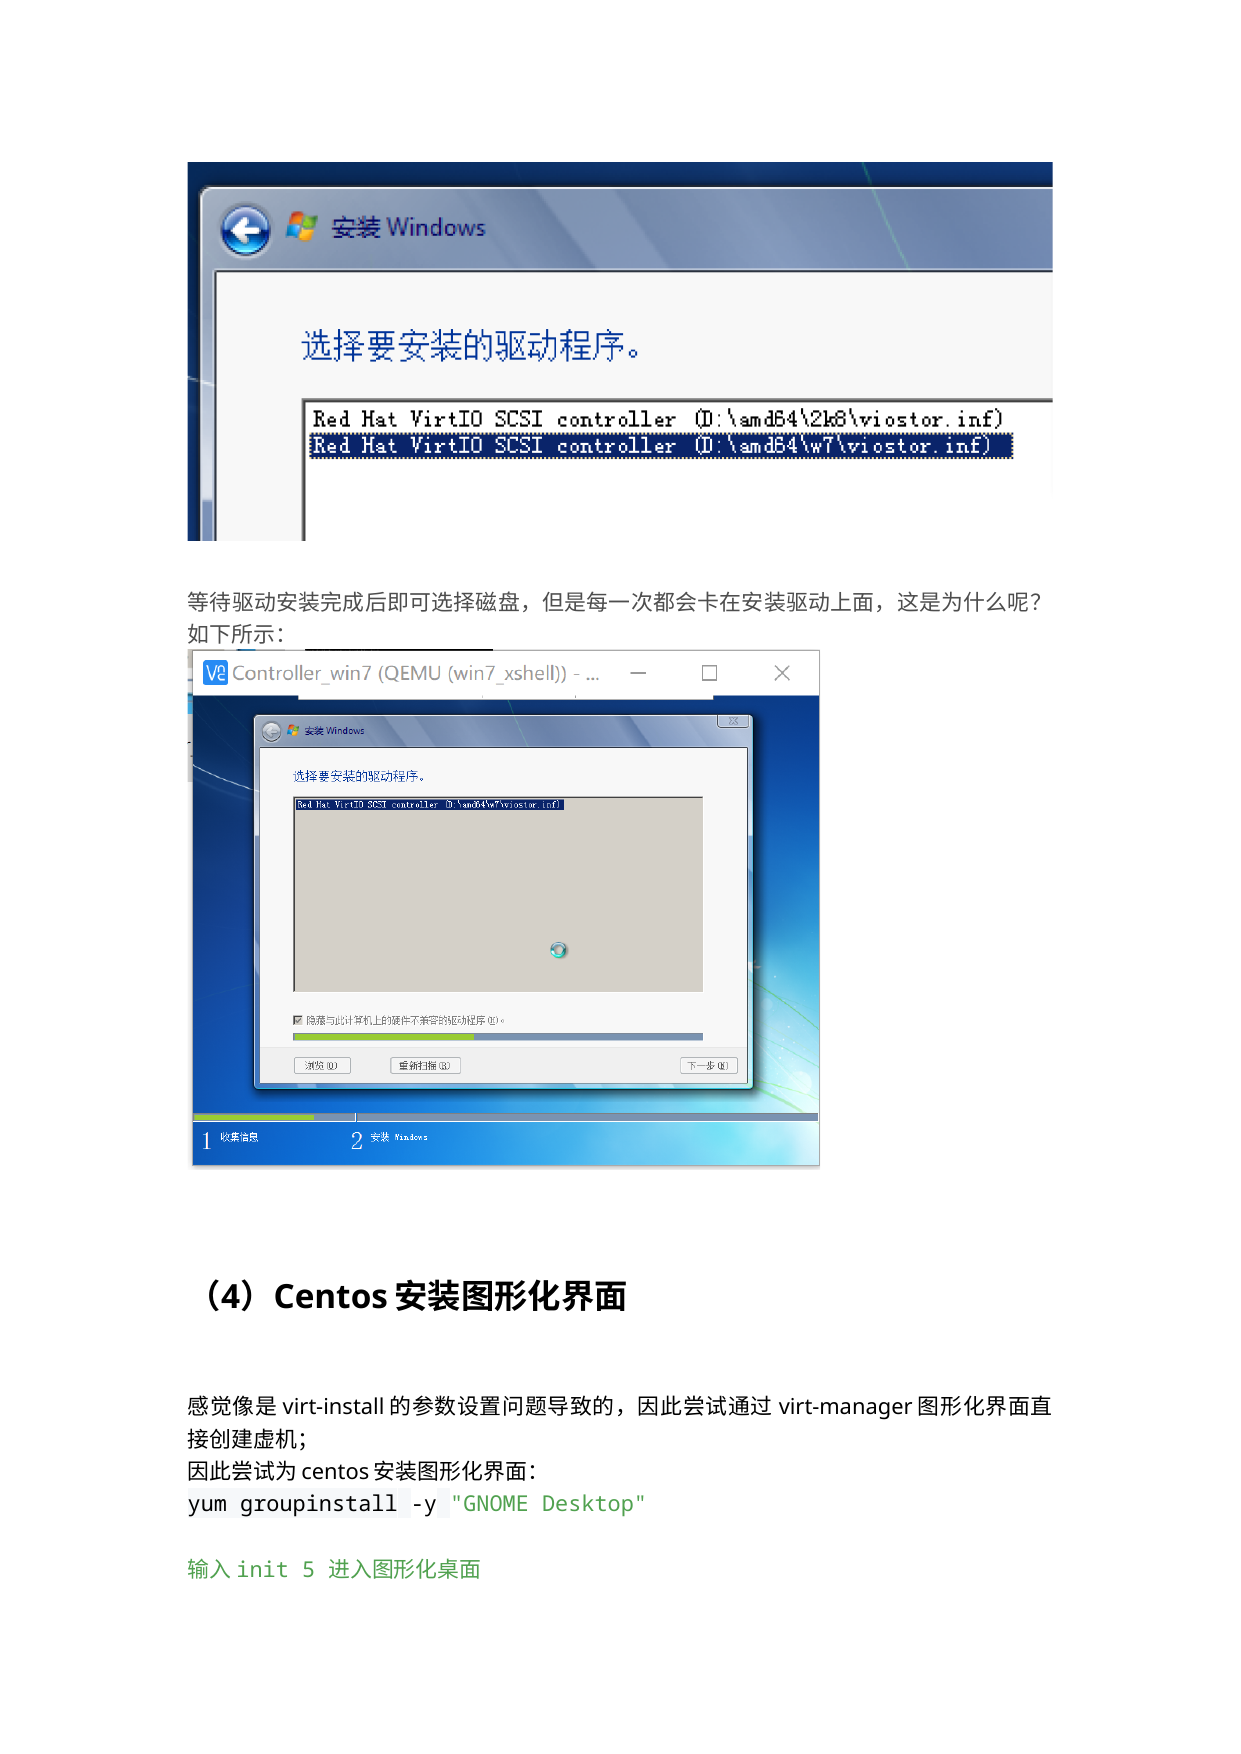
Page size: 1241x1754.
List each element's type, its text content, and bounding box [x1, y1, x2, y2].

text 等待驱动安装完成后即可选择磁盘，但是每一次都会卡在安装驱动上面，这是为什么呢？如下所示： [187, 584, 1053, 649]
subtitle （4）Centos安装图形化界面 [187, 1262, 1053, 1327]
picture [187, 162, 1053, 541]
text 输入 init 5 进入图形化桌面 [187, 1551, 1053, 1584]
text 感觉像是virt-install的参数设置问题导致的，因此尝试通过virt-manager图形化界面直接创建虚机； [187, 1389, 1053, 1454]
text 因此尝试为centos安装图形化界面： [187, 1454, 1053, 1486]
picture [187, 649, 821, 1170]
text yum groupinstall -y "GNOME Desktop" [187, 1486, 1053, 1519]
